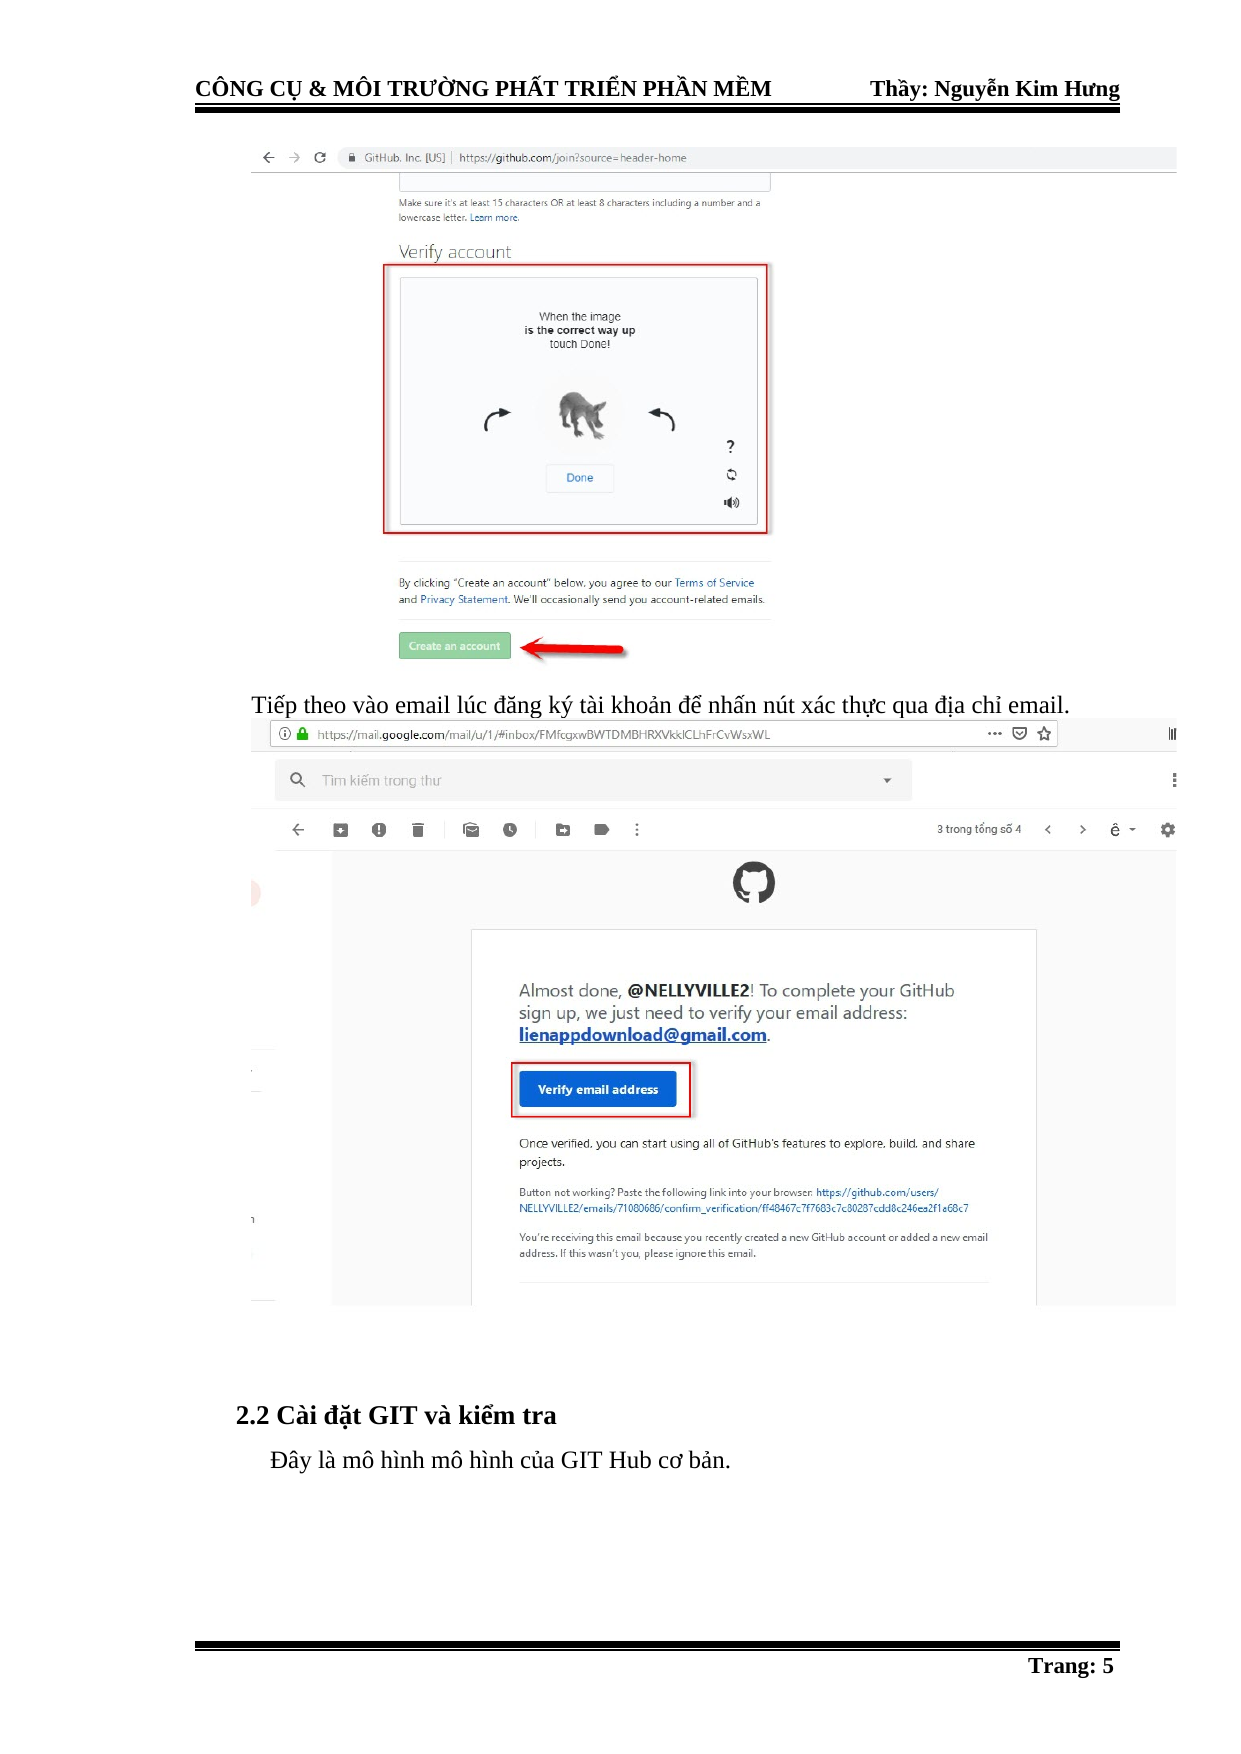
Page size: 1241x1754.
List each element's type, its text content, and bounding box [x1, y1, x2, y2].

text Tiếp theo vào email lúc đăng ký tài khoản để nhấn nút xác thực qua địa chỉ email. [251, 690, 1120, 718]
picture [251, 718, 1177, 1313]
text Đây là mô hình mô hình của GIT Hub cơ bản. [195, 1446, 1120, 1474]
picture [251, 147, 1177, 690]
list 2.2 Cài đặt GIT và kiểm tra [236, 1399, 1120, 1430]
